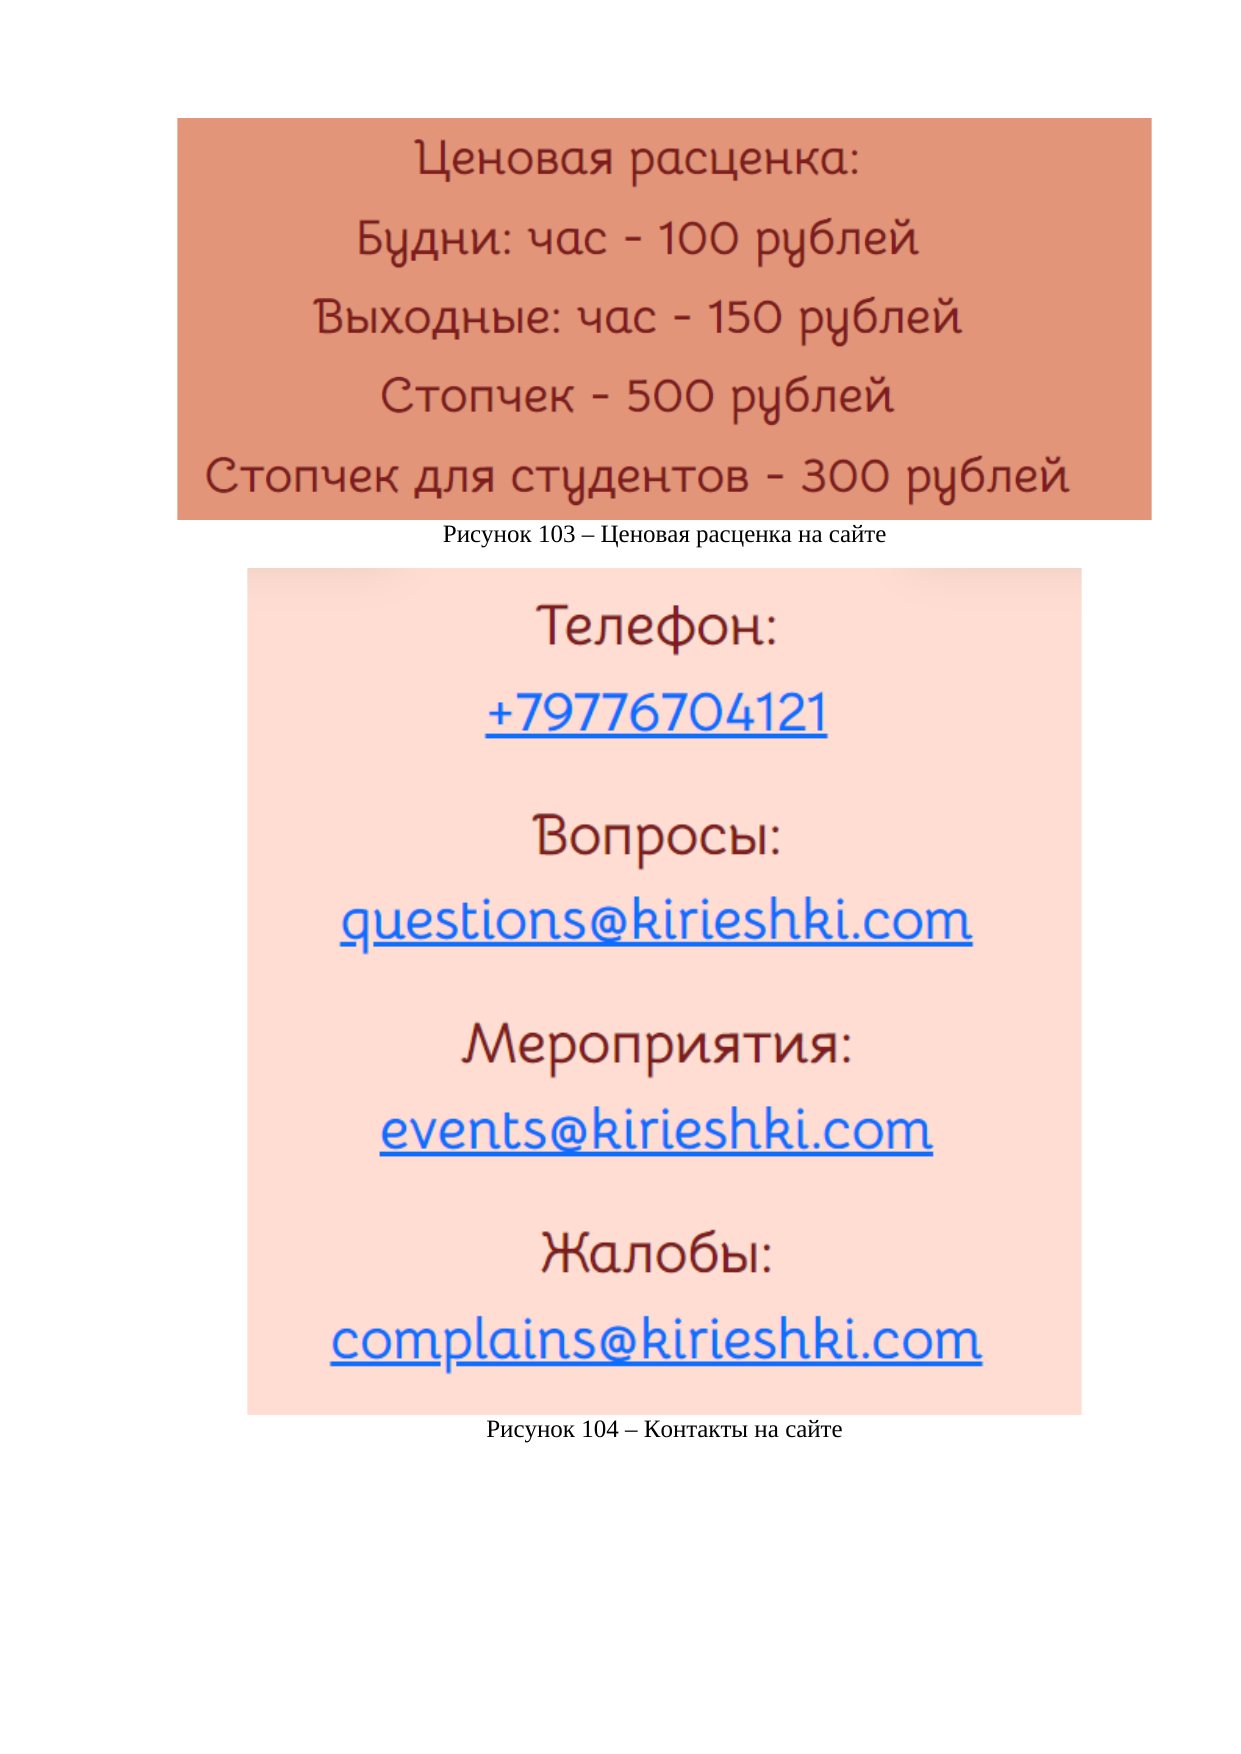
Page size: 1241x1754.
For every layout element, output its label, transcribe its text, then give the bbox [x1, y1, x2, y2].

text Рисунок 103 – Ценовая расценка на сайте [177, 520, 1152, 548]
picture [247, 568, 1082, 1415]
text Рисунок 104 – Контакты на сайте [177, 1414, 1152, 1443]
picture [177, 118, 1152, 520]
